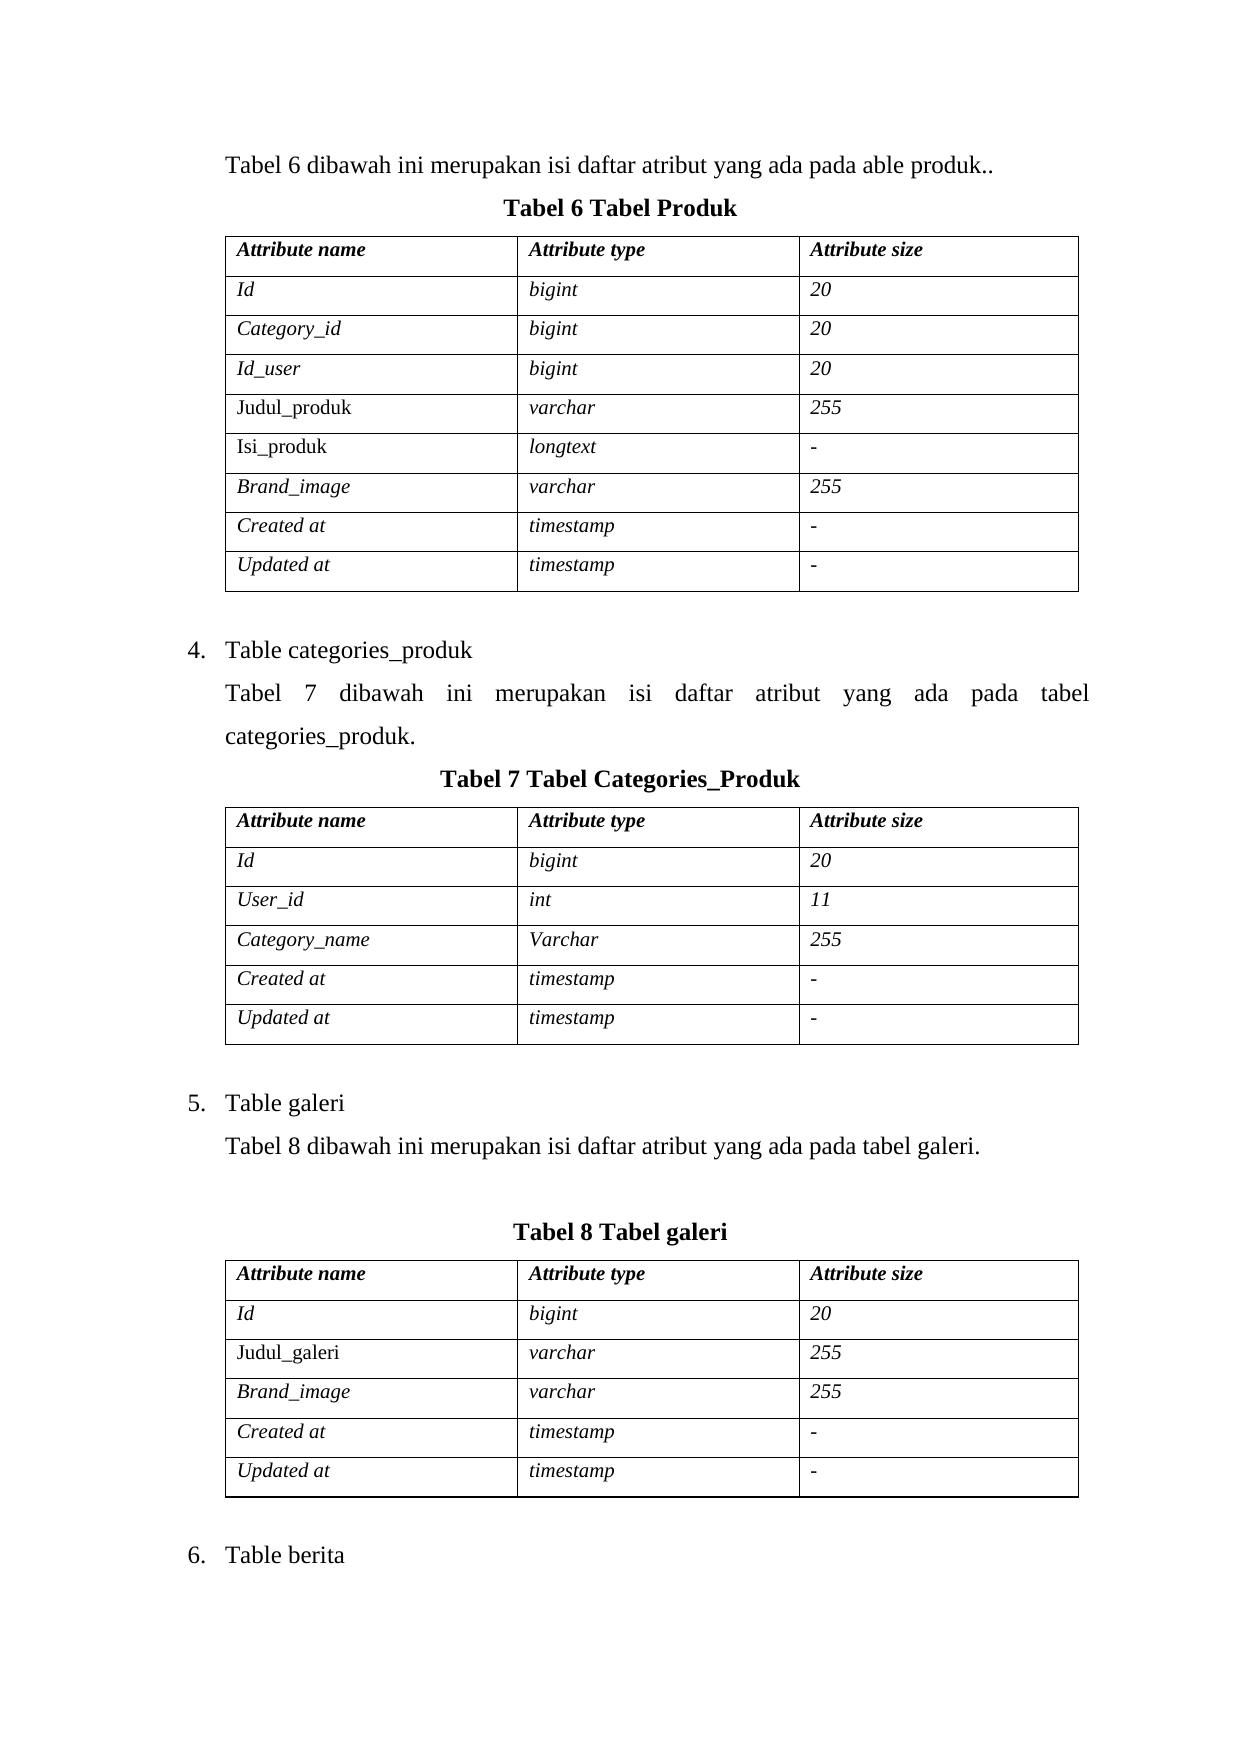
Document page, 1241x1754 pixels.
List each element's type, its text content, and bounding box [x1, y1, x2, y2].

table_header Attribute size [800, 1261, 1078, 1299]
table_cell Id [226, 1301, 517, 1339]
table_cell Brand_image [226, 1379, 517, 1418]
table_cell Judul_galeri [226, 1340, 517, 1378]
table_cell - [800, 1005, 1078, 1043]
text Tabel 7 Tabel Categories_Produk [150, 764, 1090, 793]
table_cell Updated at [226, 1005, 517, 1043]
table_cell 20 [800, 316, 1078, 354]
table_cell timestamp [518, 513, 799, 551]
table_cell Judul_produk [226, 395, 517, 433]
table_cell - [800, 966, 1078, 1004]
table_cell varchar [518, 1340, 799, 1378]
table_cell 255 [800, 1340, 1078, 1378]
table_cell Category_name [226, 926, 517, 965]
table_cell Id [226, 277, 517, 315]
table_cell 11 [800, 887, 1078, 925]
table_cell Category_id [226, 316, 517, 354]
table_header Attribute name [226, 237, 517, 276]
table_cell 20 [800, 277, 1078, 315]
table_cell 20 [800, 355, 1078, 394]
table_cell varchar [518, 395, 799, 433]
table_cell 20 [800, 1301, 1078, 1339]
table_cell longtext [518, 434, 799, 472]
table_cell bigint [518, 355, 799, 394]
table_cell - [800, 552, 1078, 591]
table_cell - [800, 1458, 1078, 1496]
table_header Attribute type [518, 808, 799, 847]
text Tabel 6 Tabel Produk [150, 193, 1090, 222]
table_header Attribute type [518, 1261, 799, 1299]
table_cell Isi_produk [226, 434, 517, 472]
list Table categories_produk [187, 635, 1090, 663]
table_cell bigint [518, 1301, 799, 1339]
table_cell timestamp [518, 1458, 799, 1496]
table_cell User_id [226, 887, 517, 925]
table_cell Updated at [226, 1458, 517, 1496]
table_cell int [518, 887, 799, 925]
table_cell varchar [518, 1379, 799, 1418]
table_cell - [800, 1419, 1078, 1457]
table_header Attribute type [518, 237, 799, 276]
table_header Attribute size [800, 808, 1078, 847]
table_cell timestamp [518, 966, 799, 1004]
table_cell timestamp [518, 552, 799, 591]
list Table galeri [187, 1088, 1090, 1116]
table_cell Brand_image [226, 474, 517, 512]
text Tabel 7 dibawah ini merupakan isi daftar atribut yang ada pada tabel categories_produk. [225, 678, 1090, 750]
table_header Attribute name [226, 1261, 517, 1299]
table_cell timestamp [518, 1419, 799, 1457]
table_cell Id_user [226, 355, 517, 394]
table_cell 20 [800, 848, 1078, 886]
table_cell varchar [518, 474, 799, 512]
table_header Attribute size [800, 237, 1078, 276]
table_cell 255 [800, 474, 1078, 512]
text Tabel 8 dibawah ini merupakan isi daftar atribut yang ada pada tabel galeri. [225, 1131, 1090, 1159]
table_header Attribute name [226, 808, 517, 847]
table_cell bigint [518, 277, 799, 315]
text Tabel 6 dibawah ini merupakan isi daftar atribut yang ada pada able produk.. [225, 150, 1090, 179]
table_cell - [800, 434, 1078, 472]
list Table berita [187, 1541, 1090, 1569]
table_cell Created at [226, 966, 517, 1004]
table_cell bigint [518, 316, 799, 354]
table_cell Varchar [518, 926, 799, 965]
table_cell Updated at [226, 552, 517, 591]
table_cell Created at [226, 1419, 517, 1457]
table_cell Id [226, 848, 517, 886]
table_cell 255 [800, 926, 1078, 965]
text Tabel 8 Tabel galeri [150, 1217, 1090, 1246]
table_cell 255 [800, 395, 1078, 433]
table_cell 255 [800, 1379, 1078, 1418]
table_cell bigint [518, 848, 799, 886]
table_cell - [800, 513, 1078, 551]
table_cell timestamp [518, 1005, 799, 1043]
table_cell Created at [226, 513, 517, 551]
